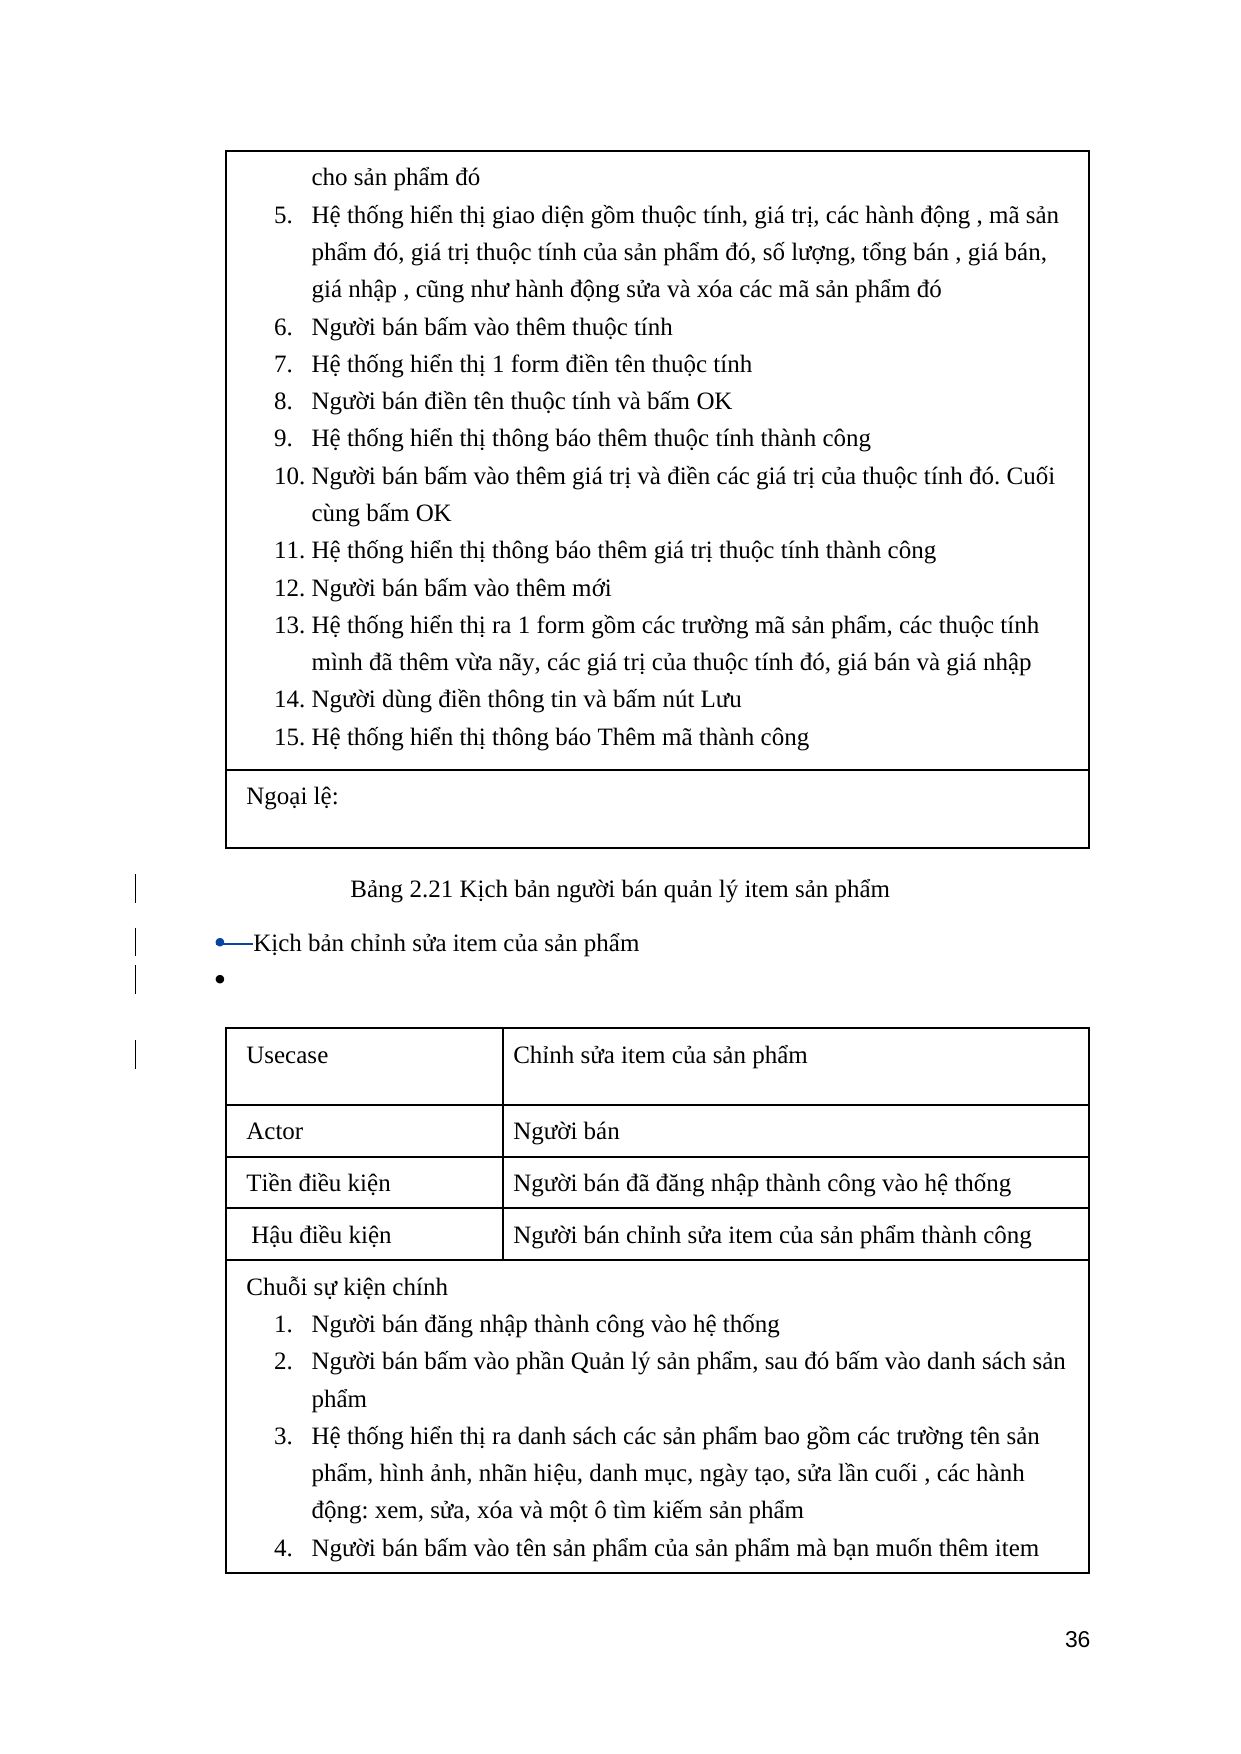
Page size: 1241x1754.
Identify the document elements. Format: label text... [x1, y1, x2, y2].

table_cell Người bán chỉnh sửa item của sản phẩm thành công [504, 1209, 1088, 1259]
table_cell Actor [227, 1106, 502, 1156]
text Bảng 2.21 Kịch bản người bán quản lý item sản phẩm [150, 874, 1090, 903]
table_cell Hậu điều kiện [227, 1209, 502, 1259]
table_header Chỉnh sửa item của sản phẩm [504, 1029, 1088, 1104]
table_cell Người bán đã đăng nhập thành công vào hệ thống [504, 1158, 1088, 1207]
table_cell Tiền điều kiện [227, 1158, 502, 1207]
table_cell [227, 1261, 1088, 1572]
table_cell Ngoại lệ: [227, 771, 1088, 847]
table_cell Người bán [504, 1106, 1088, 1156]
table_header Usecase [227, 1029, 502, 1104]
list Kịch bản chỉnh sửa item của sản phẩm [216, 928, 1090, 956]
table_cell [227, 152, 1088, 769]
